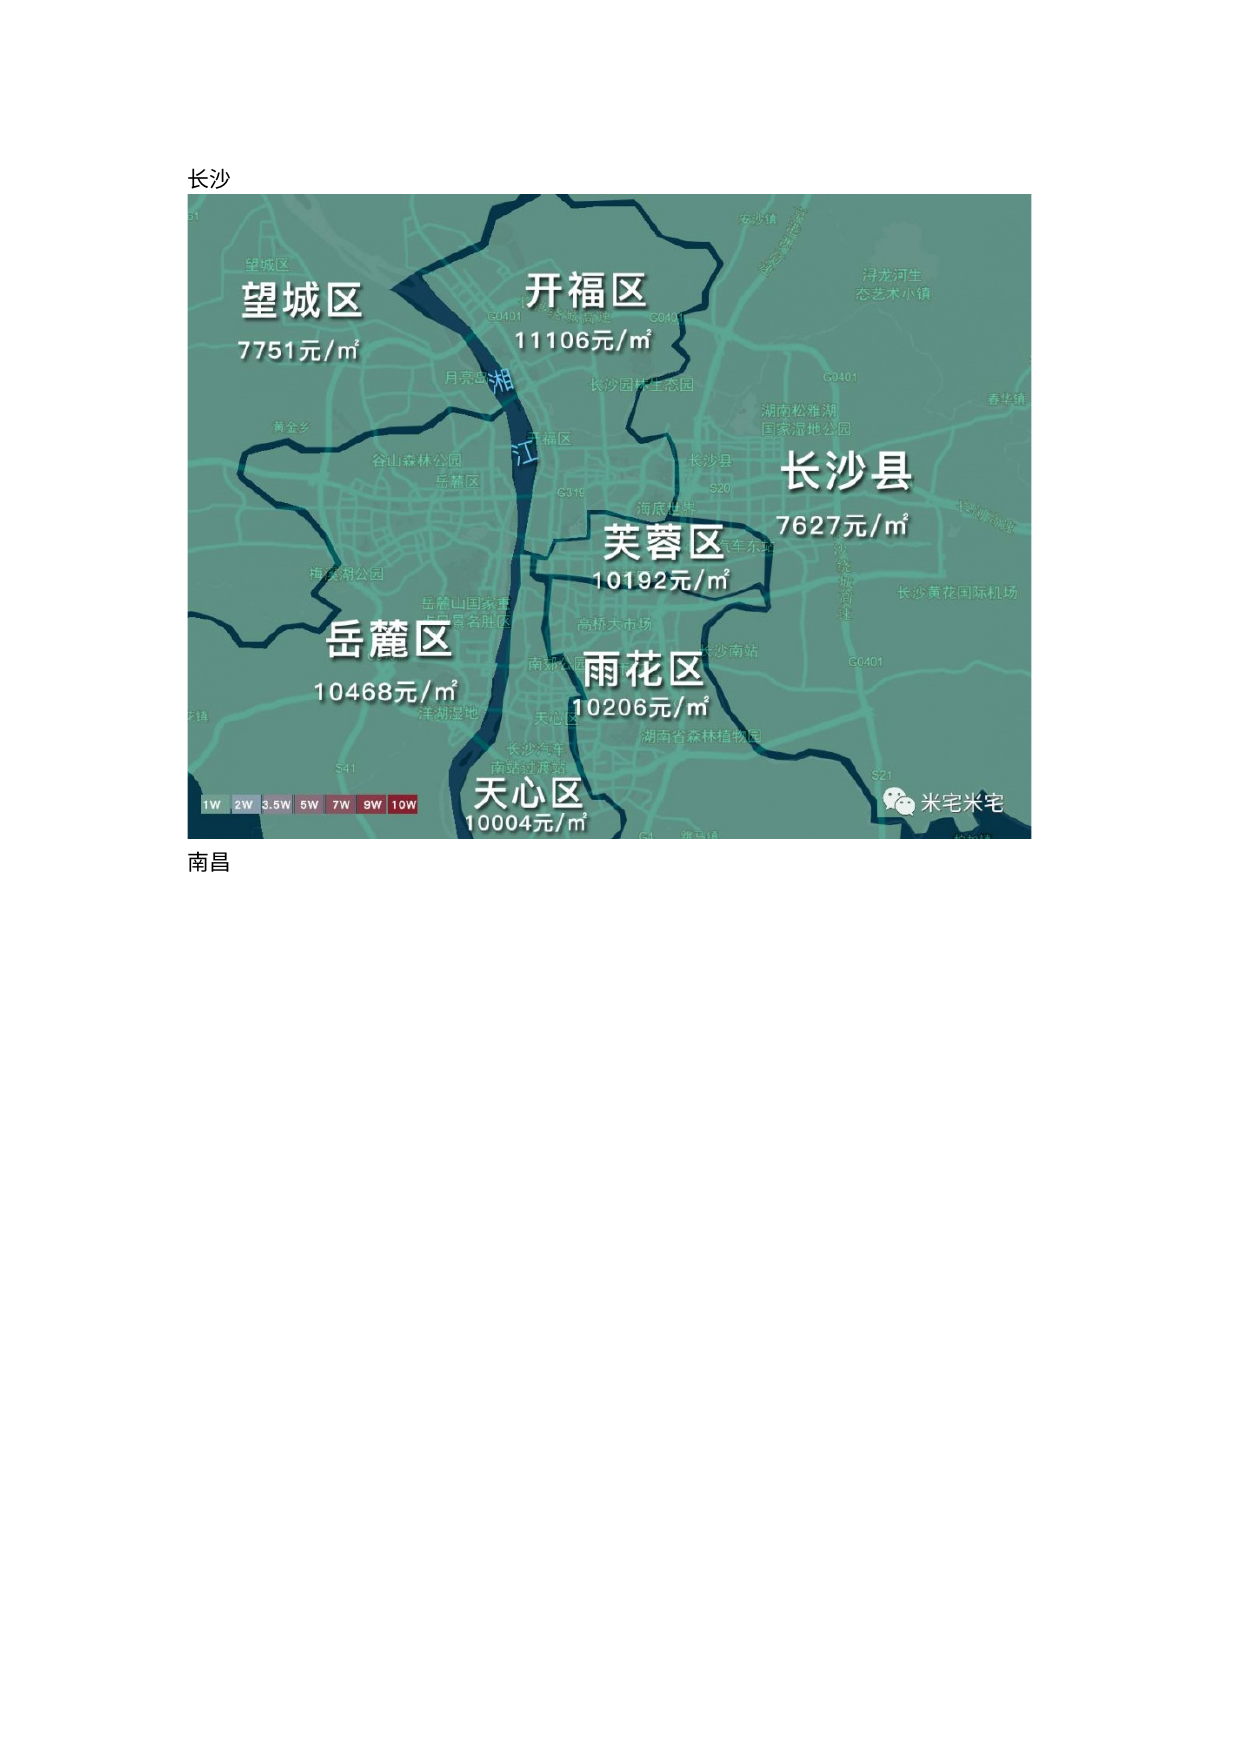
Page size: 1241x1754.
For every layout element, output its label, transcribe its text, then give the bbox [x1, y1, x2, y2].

text 长沙 [187, 162, 1053, 194]
text 南昌 [187, 844, 1053, 877]
picture [952, 833, 990, 839]
picture [187, 194, 1032, 839]
